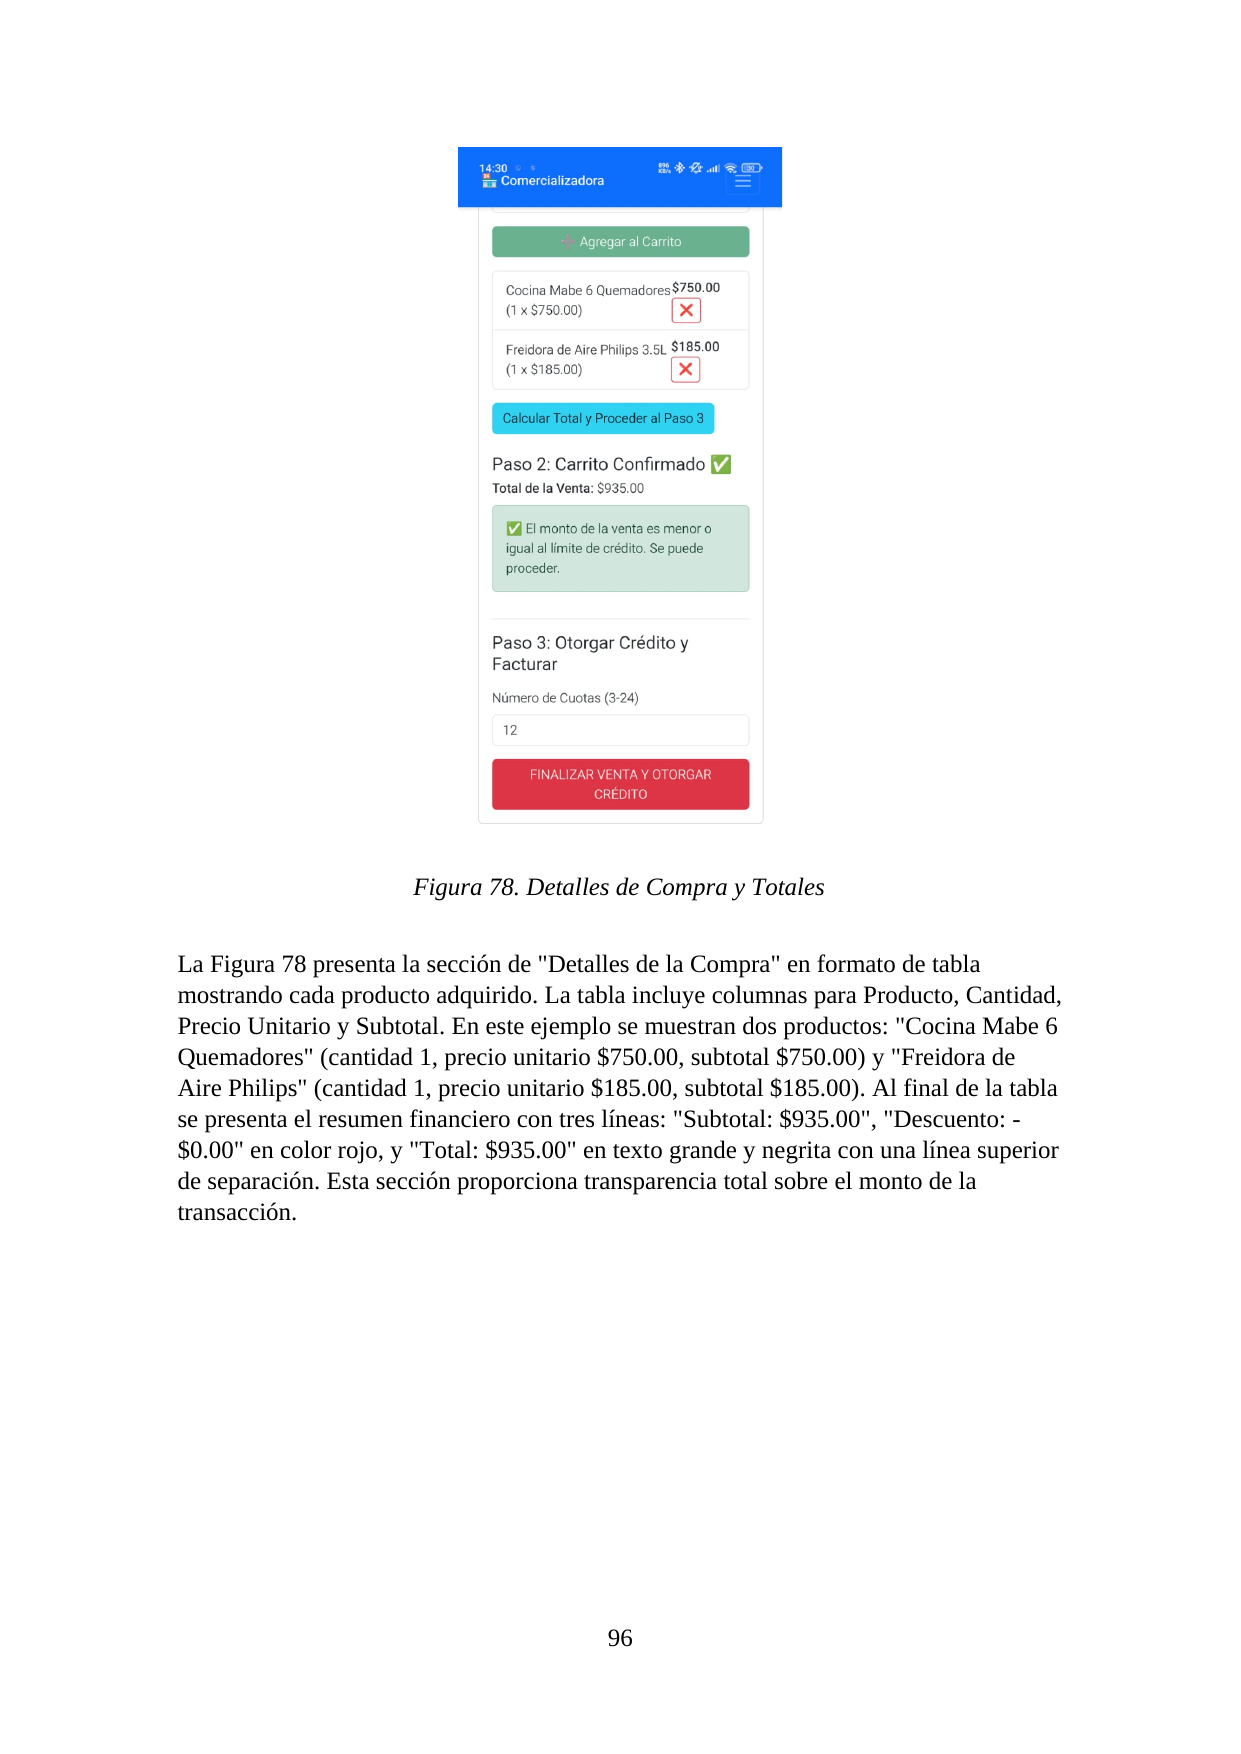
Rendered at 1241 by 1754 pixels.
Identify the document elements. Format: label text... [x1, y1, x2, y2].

text La Figura 78 presenta la sección de "Detalles de la Compra" en formato de tabla mostrando cada producto adquirido. La tabla incluye columnas para Producto, Cantidad, Precio Unitario y Subtotal. En este ejemplo se muestran dos productos: "Cocina Mabe 6 Quemadores" (cantidad 1, precio unitario $750.00, subtotal $750.00) y "Freidora de Aire Philips" (cantidad 1, precio unitario $185.00, subtotal $185.00). Al final de la tabla se presenta el resumen financiero con tres líneas: "Subtotal: $935.00", "Descuento: - $0.00" en color rojo, y "Total: $935.00" en texto grande y negrita con una línea superior de separación. Esta sección proporciona transparencia total sobre el monto de la transacción. [177, 949, 1063, 1226]
subtitle Figura 78. Detalles de Compra y Totales [177, 872, 1063, 901]
picture [458, 147, 783, 850]
